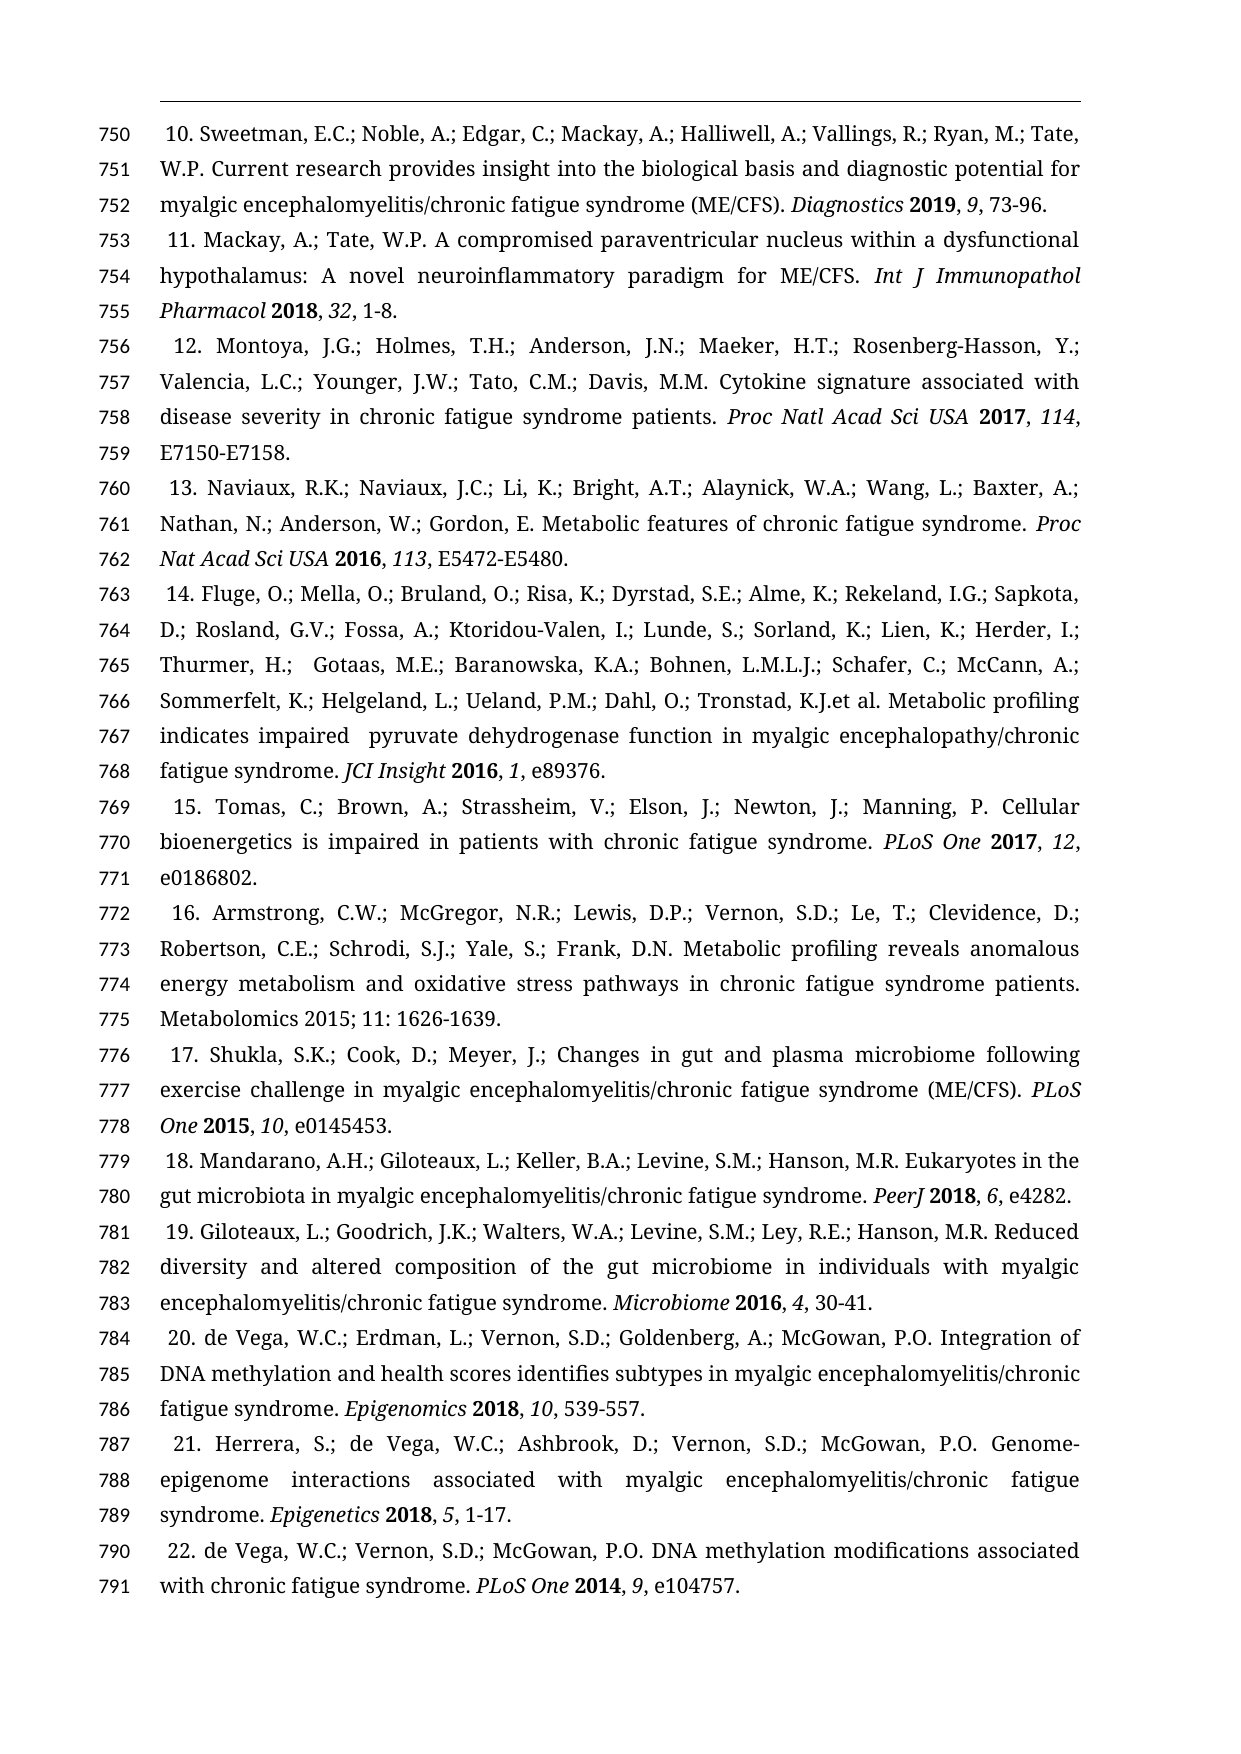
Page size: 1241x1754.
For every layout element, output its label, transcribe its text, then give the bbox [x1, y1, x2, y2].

text 22. de Vega, W.C.; Vernon, S.D.; McGowan, P.O. DNA methylation modifications associated with chronic fatigue syndrome. PLoS One 2014, 9, e104757. [159, 1529, 1081, 1600]
text 18. Mandarano, A.H.; Giloteaux, L.; Keller, B.A.; Levine, S.M.; Hanson, M.R. Eukaryotes in the gut microbiota in myalgic encephalomyelitis/chronic fatigue syndrome. PeerJ 2018, 6, e4282. [159, 1139, 1081, 1210]
text 10. Sweetman, E.C.; Noble, A.; Edgar, C.; Mackay, A.; Halliwell, A.; Vallings, R.; Ryan, M.; Tate, W.P. Current research provides insight into the biological basis and diagnostic potential for myalgic encephalomyelitis/chronic fatigue syndrome (ME/CFS). Diagnostics 2019, 9, 73-96. [159, 112, 1081, 218]
text 15. Tomas, C.; Brown, A.; Strassheim, V.; Elson, J.; Newton, J.; Manning, P. Cellular bioenergetics is impaired in patients with chronic fatigue syndrome. PLoS One 2017, 12, e0186802. [159, 785, 1081, 891]
text 13. Naviaux, R.K.; Naviaux, J.C.; Li, K.; Bright, A.T.; Alaynick, W.A.; Wang, L.; Baxter, A.; Nathan, N.; Anderson, W.; Gordon, E. Metabolic features of chronic fatigue syndrome. Proc Nat Acad Sci USA 2016, 113, E5472-E5480. [159, 466, 1081, 573]
text 19. Giloteaux, L.; Goodrich, J.K.; Walters, W.A.; Levine, S.M.; Ley, R.E.; Hanson, M.R. Reduced diversity and altered composition of the gut microbiome in individuals with myalgic encephalomyelitis/chronic fatigue syndrome. Microbiome 2016, 4, 30-41. [159, 1210, 1081, 1316]
text 17. Shukla, S.K.; Cook, D.; Meyer, J.; Changes in gut and plasma microbiome following exercise challenge in myalgic encephalomyelitis/chronic fatigue syndrome (ME/CFS). PLoS One 2015, 10, e0145453. [159, 1033, 1081, 1139]
text 16. Armstrong, C.W.; McGregor, N.R.; Lewis, D.P.; Vernon, S.D.; Le, T.; Clevidence, D.; Robertson, C.E.; Schrodi, S.J.; Yale, S.; Frank, D.N. Metabolic profiling reveals anomalous energy metabolism and oxidative stress pathways in chronic fatigue syndrome patients. Metabolomics 2015; 11: 1626-1639. [159, 891, 1081, 1033]
text 14. Fluge, O.; Mella, O.; Bruland, O.; Risa, K.; Dyrstad, S.E.; Alme, K.; Rekeland, I.G.; Sapkota, D.; Rosland, G.V.; Fossa, A.; Ktoridou-Valen, I.; Lunde, S.; Sorland, K.; Lien, K.; Herder, I.; Thurmer, H.; Gotaas, M.E.; Baranowska, K.A.; Bohnen, L.M.L.J.; Schafer, C.; McCann, A.; Sommerfelt, K.; Helgeland, L.; Ueland, P.M.; Dahl, O.; Tronstad, K.J.et al. Metabolic profiling indicates impaired pyruvate dehydrogenase function in myalgic encephalopathy/chronic fatigue syndrome. JCI Insight 2016, 1, e89376. [159, 573, 1081, 785]
text 12. Montoya, J.G.; Holmes, T.H.; Anderson, J.N.; Maeker, H.T.; Rosenberg-Hasson, Y.; Valencia, L.C.; Younger, J.W.; Tato, C.M.; Davis, M.M. Cytokine signature associated with disease severity in chronic fatigue syndrome patients. Proc Natl Acad Sci USA 2017, 114, E7150-E7158. [159, 325, 1081, 466]
text 11. Mackay, A.; Tate, W.P. A compromised paraventricular nucleus within a dysfunctional hypothalamus: A novel neuroinflammatory paradigm for ME/CFS. Int J Immunopathol Pharmacol 2018, 32, 1-8. [159, 218, 1081, 325]
text 20. de Vega, W.C.; Erdman, L.; Vernon, S.D.; Goldenberg, A.; McGowan, P.O. Integration of DNA methylation and health scores identifies subtypes in myalgic encephalomyelitis/chronic fatigue syndrome. Epigenomics 2018, 10, 539-557. [159, 1316, 1081, 1423]
text 21. Herrera, S.; de Vega, W.C.; Ashbrook, D.; Vernon, S.D.; McGowan, P.O. Genome-epigenome interactions associated with myalgic encephalomyelitis/chronic fatigue syndrome. Epigenetics 2018, 5, 1-17. [159, 1423, 1081, 1529]
